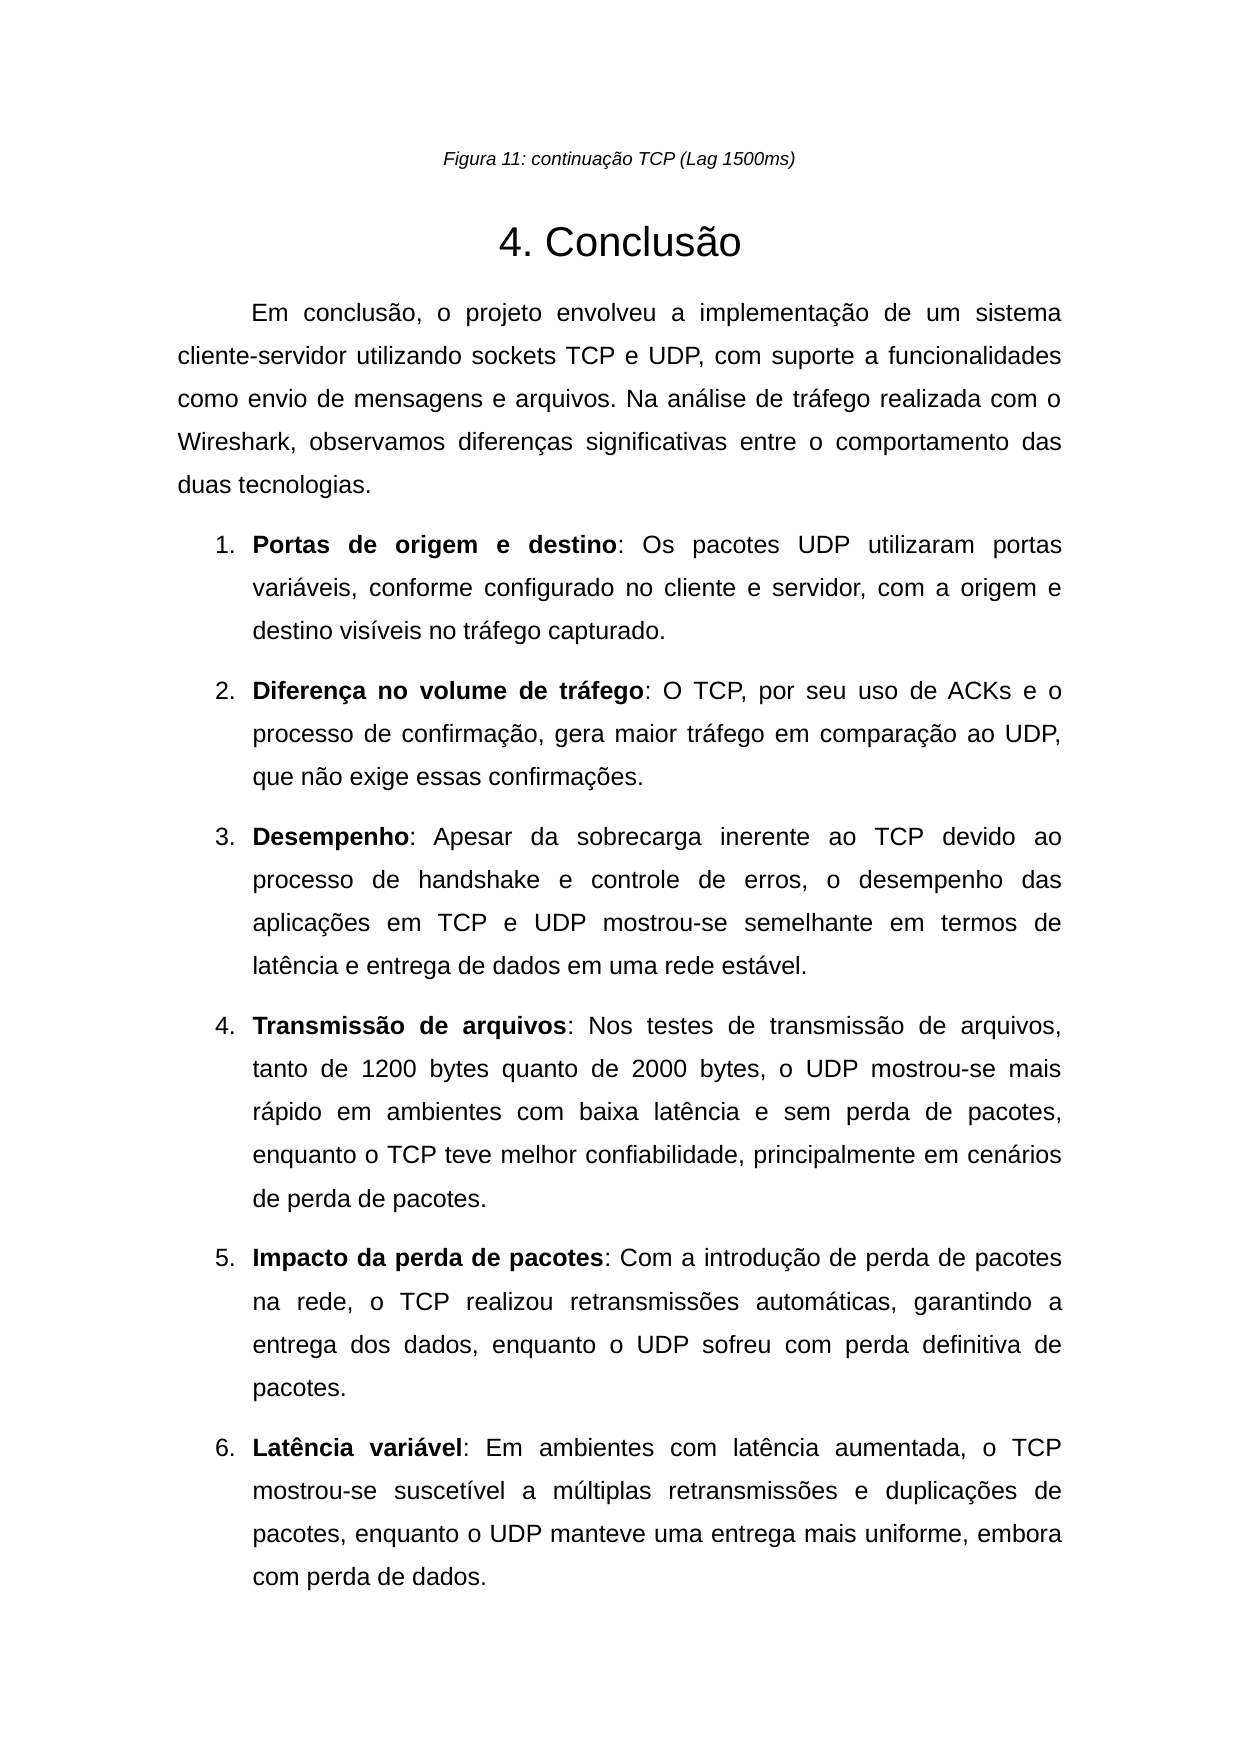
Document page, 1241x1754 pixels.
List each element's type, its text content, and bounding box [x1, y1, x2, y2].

text Figura 11: continuação TCP (Lag 1500ms) [177, 148, 1063, 169]
list Impacto da perda de pacotes: Com a introdução de perda de pacotes na rede, o TCP realizou retransmissões automáticas, garantindo a entrega dos dados, enquanto o UDP sofreu com perda definitiva de pacotes. [215, 1243, 1063, 1402]
list Diferença no volume de tráfego: O TCP, por seu uso de ACKs e o processo de confirmação, gera maior tráfego em comparação ao UDP, que não exige essas confirmações. [215, 676, 1063, 791]
text Em conclusão, o projeto envolveu a implementação de um sistema cliente-servidor utilizando sockets TCP e UDP, com suporte a funcionalidades como envio de mensagens e arquivos. Na análise de tráfego realizada com o Wireshark, observamos diferenças significativas entre o comportamento das duas tecnologias. [177, 298, 1063, 499]
subtitle 4. Conclusão [177, 217, 1063, 265]
list Transmissão de arquivos: Nos testes de transmissão de arquivos, tanto de 1200 bytes quanto de 2000 bytes, o UDP mostrou-se mais rápido em ambientes com baixa latência e sem perda de pacotes, enquanto o TCP teve melhor confiabilidade, principalmente em cenários de perda de pacotes. [215, 1011, 1063, 1212]
list Portas de origem e destino: Os pacotes UDP utilizaram portas variáveis, conforme configurado no cliente e servidor, com a origem e destino visíveis no tráfego capturado. [215, 530, 1063, 645]
list Latência variável: Em ambientes com latência aumentada, o TCP mostrou-se suscetível a múltiplas retransmissões e duplicações de pacotes, enquanto o UDP manteve uma entrega mais uniforme, embora com perda de dados. [215, 1433, 1063, 1591]
list Desempenho: Apesar da sobrecarga inerente ao TCP devido ao processo de handshake e controle de erros, o desempenho das aplicações em TCP e UDP mostrou-se semelhante em termos de latência e entrega de dados em uma rede estável. [215, 822, 1063, 980]
